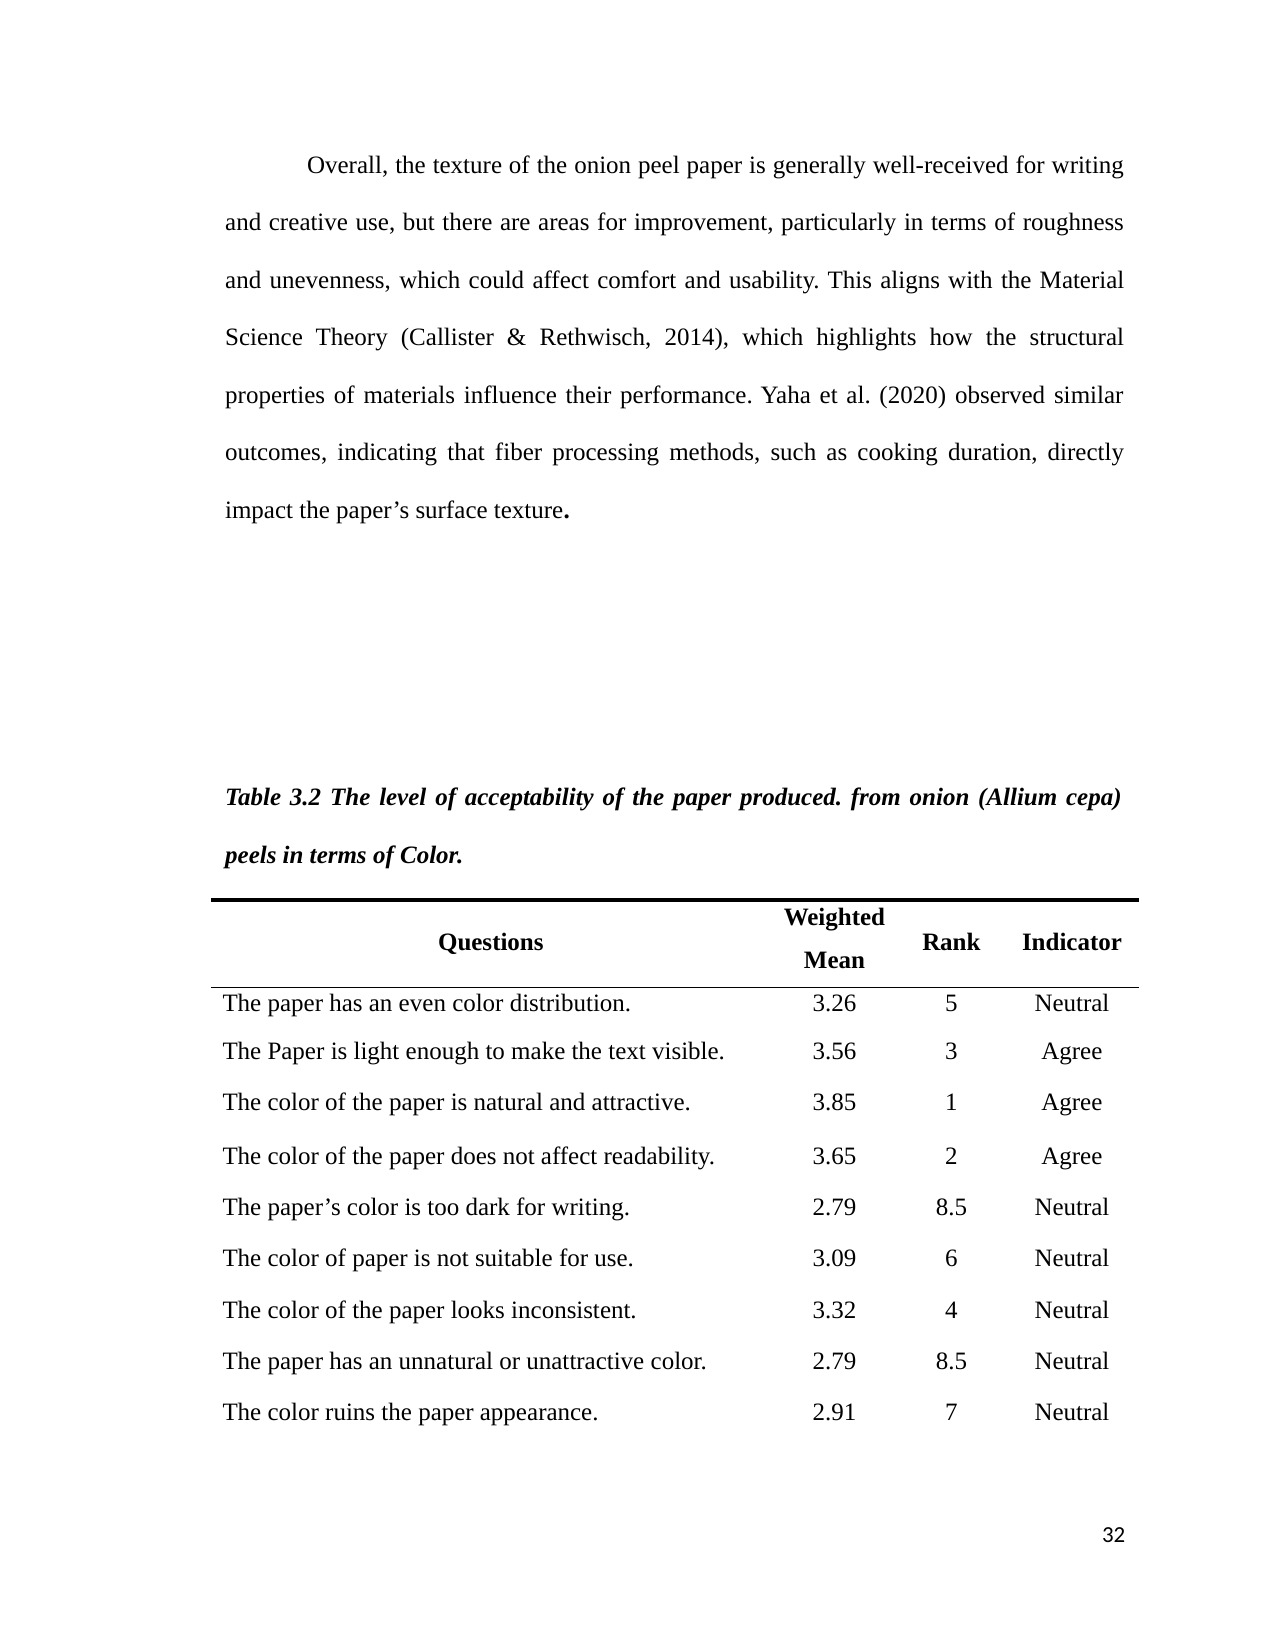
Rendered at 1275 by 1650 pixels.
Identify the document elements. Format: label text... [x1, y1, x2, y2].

table_cell Neutral [1004, 988, 1139, 1036]
table_cell The color ruins the paper appearance. [211, 1397, 770, 1448]
table_cell The color of the paper does not affect readability. [211, 1141, 770, 1192]
table_cell Agree [1004, 1141, 1139, 1192]
table_cell The color of the paper looks inconsistent. [211, 1295, 770, 1346]
table_cell 8.5 [898, 1346, 1004, 1397]
table_cell Neutral [1004, 1295, 1139, 1346]
table_cell 3 [898, 1036, 1004, 1087]
text Overall, the texture of the onion peel paper is generally well-received for writing and creative use, but there are areas for improvement, particularly in terms of roughness and unevenness, which could affect comfort and usability. This aligns with the Material Science Theory (Callister & Rethwisch, 2014), which highlights how the structural properties of materials influence their performance. Yaha et al. (2020) observed similar outcomes, indicating that fiber processing methods, such as cooking duration, directly impact the paper’s surface texture. [225, 150, 1125, 524]
table_cell Agree [1004, 1088, 1139, 1141]
table_header Questions [211, 902, 770, 987]
table_cell Agree [1004, 1036, 1139, 1087]
table_cell 7 [898, 1397, 1004, 1448]
table_cell Neutral [1004, 1346, 1139, 1397]
table_cell 5 [898, 988, 1004, 1036]
table_cell 3.32 [770, 1295, 898, 1346]
table_cell The color of paper is not suitable for use. [211, 1244, 770, 1295]
table_cell 3.26 [770, 988, 898, 1036]
table_cell The paper has an unnatural or unattractive color. [211, 1346, 770, 1397]
table_cell 3.65 [770, 1141, 898, 1192]
table_cell 4 [898, 1295, 1004, 1346]
table_cell The color of the paper is natural and attractive. [211, 1088, 770, 1141]
table_cell The paper has an even color distribution. [211, 988, 770, 1036]
table_header Rank [898, 902, 1004, 987]
table_cell 6 [898, 1244, 1004, 1295]
table_cell 2 [898, 1141, 1004, 1192]
table_cell 2.79 [770, 1192, 898, 1243]
table_cell 1 [898, 1088, 1004, 1141]
table_cell The Paper is light enough to make the text visible. [211, 1036, 770, 1087]
table_cell 2.79 [770, 1346, 898, 1397]
table_header Weighted Mean [770, 902, 898, 987]
table_cell 3.09 [770, 1244, 898, 1295]
table_cell Neutral [1004, 1192, 1139, 1243]
table_cell Neutral [1004, 1244, 1139, 1295]
table_cell 2.91 [770, 1397, 898, 1448]
table_cell 3.56 [770, 1036, 898, 1087]
table_cell 3.85 [770, 1088, 898, 1141]
table_header Indicator [1004, 902, 1139, 987]
text Table 3.2 The level of acceptability of the paper produced. from onion (Allium cepa) peels in terms of Color. [225, 782, 1125, 869]
table_cell Neutral [1004, 1397, 1139, 1448]
table_cell The paper’s color is too dark for writing. [211, 1192, 770, 1243]
table_cell 8.5 [898, 1192, 1004, 1243]
